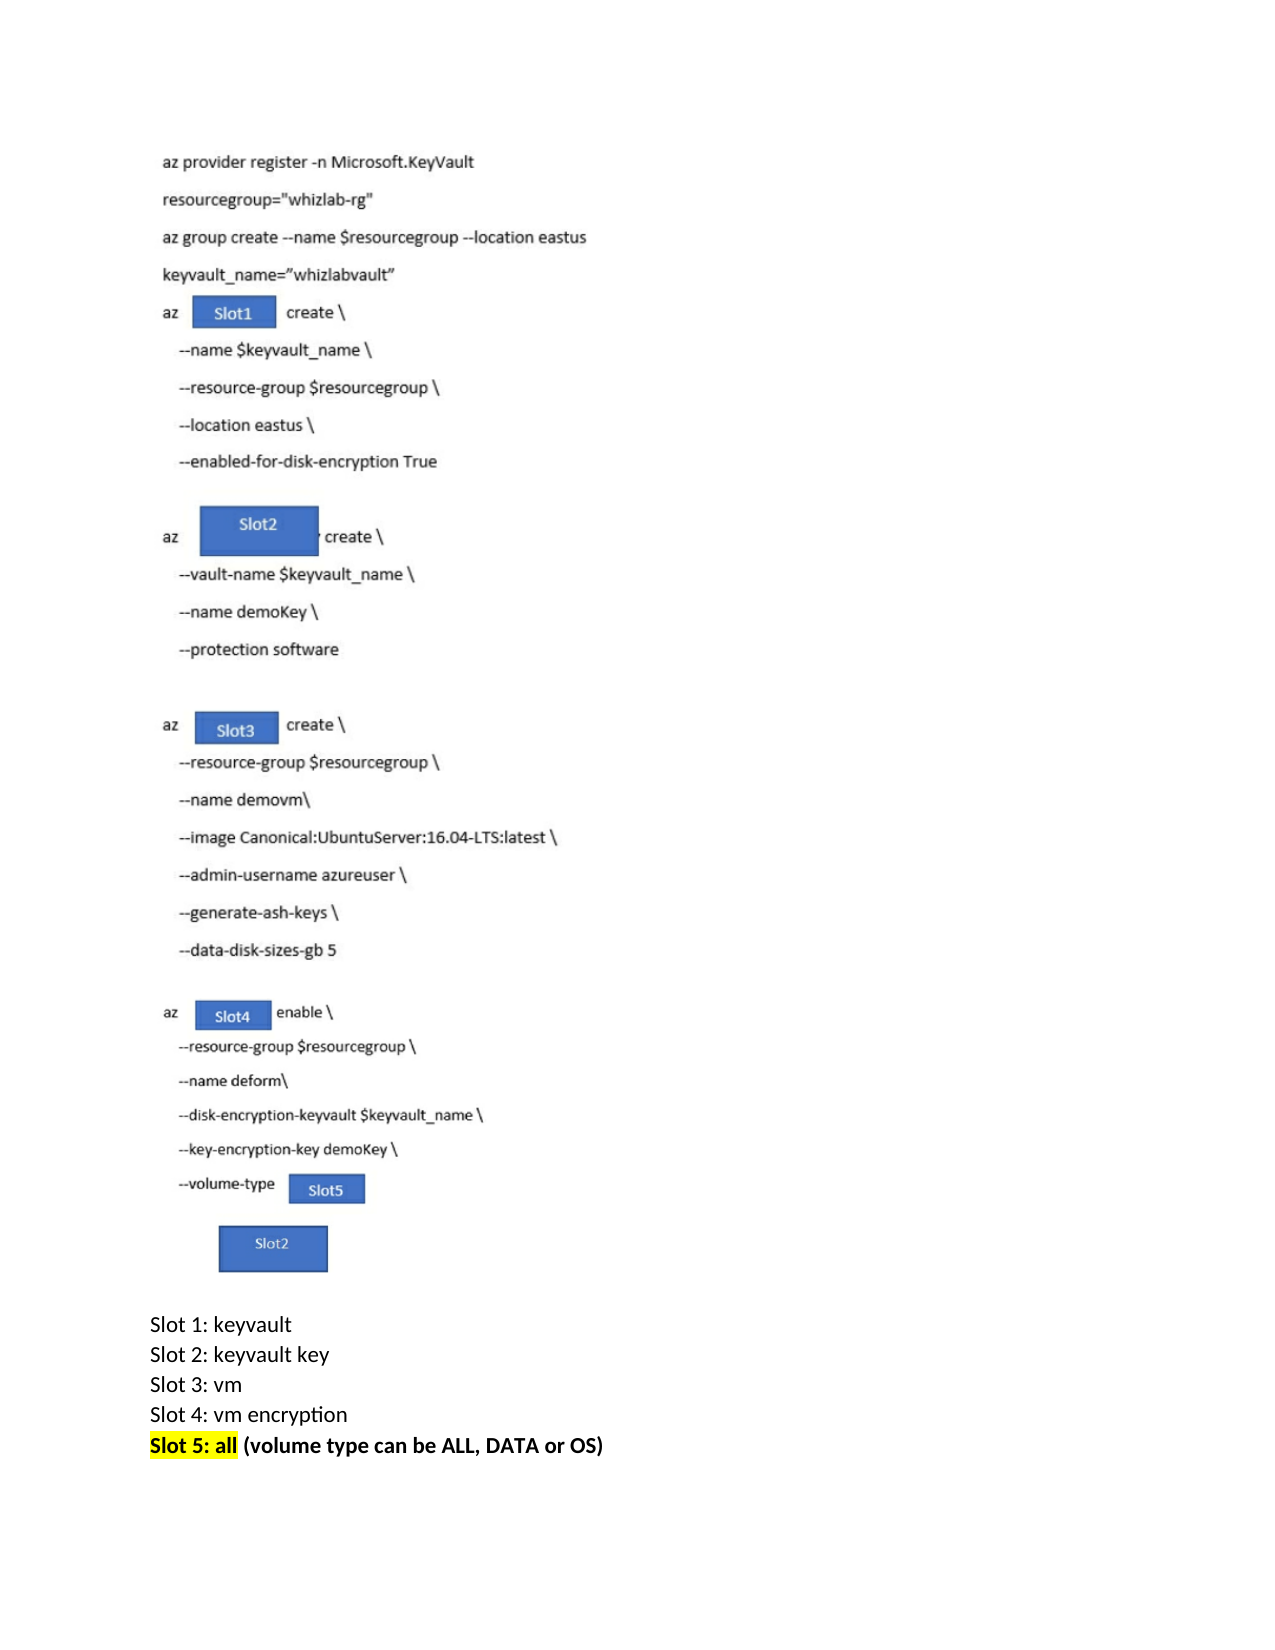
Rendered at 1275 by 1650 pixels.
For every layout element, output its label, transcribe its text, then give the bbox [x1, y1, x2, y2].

text Slot 1: keyvault Slot 2: keyvault key Slot 3: vm Slot 4: vm encryption Slot 5: all (volume type can be ALL, DATA or OS) [150, 1310, 1125, 1459]
picture [150, 998, 539, 1291]
picture [150, 150, 756, 980]
